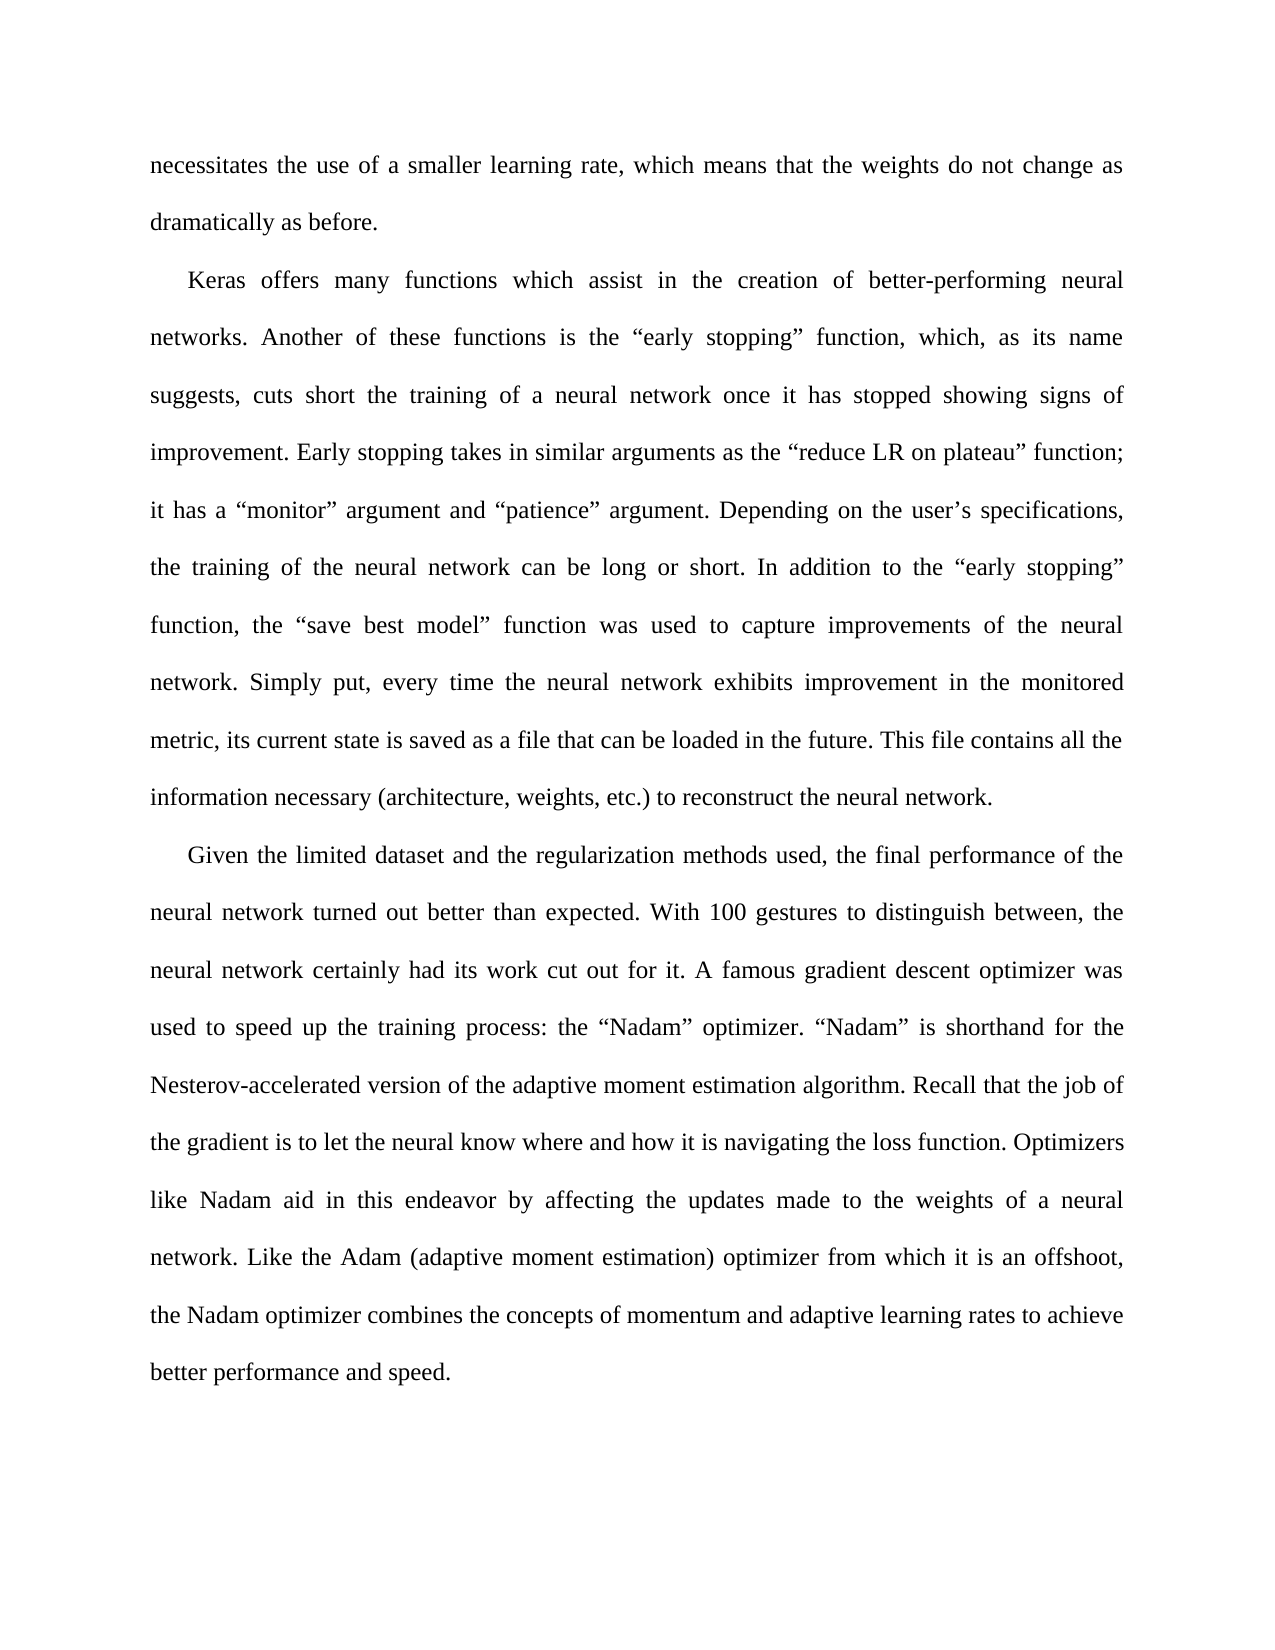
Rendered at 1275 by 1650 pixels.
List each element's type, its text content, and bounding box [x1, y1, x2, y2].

text Given the limited dataset and the regularization methods used, the final performance of the neural network turned out better than expected. With 100 gestures to distinguish between, the neural network certainly had its work cut out for it. A famous gradient descent optimizer was used to speed up the training process: the “Nadam” optimizer. “Nadam” is shorthand for the Nesterov-accelerated version of the adaptive moment estimation algorithm. Recall that the job of the gradient is to let the neural know where and how it is navigating the loss function. Optimizers like Nadam aid in this endeavor by affecting the updates made to the weights of a neural network. Like the Adam (adaptive moment estimation) optimizer from which it is an offshoot, the Nadam optimizer combines the concepts of momentum and adaptive learning rates to achieve better performance and speed. [150, 840, 1125, 1386]
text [150, 150, 1125, 236]
text Keras offers many functions which assist in the creation of better-performing neural networks. Another of these functions is the “early stopping” function, which, as its name suggests, cuts short the training of a neural network once it has stopped showing signs of improvement. Early stopping takes in similar arguments as the “reduce LR on plateau” function; it has a “monitor” argument and “patience” argument. Depending on the user’s specifications, the training of the neural network can be long or short. In addition to the “early stopping” function, the “save best model” function was used to capture improvements of the neural network. Simply put, every time the neural network exhibits improvement in the monitored metric, its current state is saved as a file that can be loaded in the future. This file contains all the information necessary (architecture, weights, etc.) to reconstruct the neural network. [150, 265, 1125, 811]
